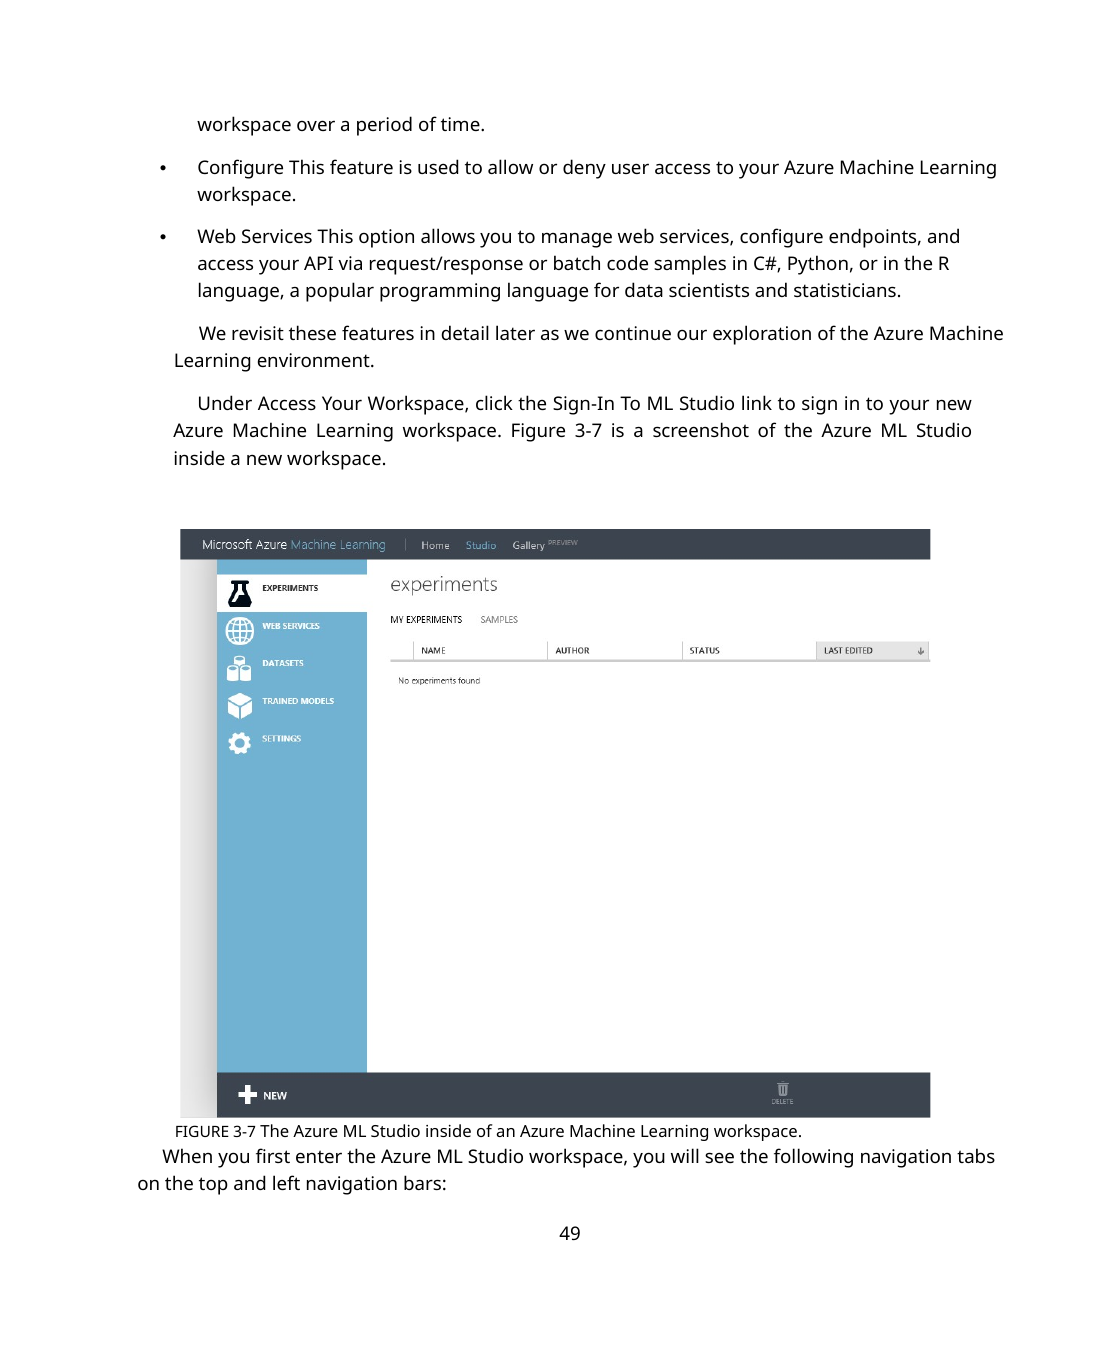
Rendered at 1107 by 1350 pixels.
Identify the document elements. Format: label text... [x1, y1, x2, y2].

list Web Services This option allows you to manage web services, configure endpoints, and access your API via request/response or batch code samples in C#, Python, or in the R language, a popular programming language for data scientists and statisticians. [159, 224, 1019, 303]
list Configure This feature is used to allow or deny user access to your Azure Machine Learning workspace. [159, 154, 1019, 206]
text Under Access Your Workspace, click the Sign-In To ML Studio link to sign in to your new Azure Machine Learning workspace. Figure 3-7 is a screenshot of the Azure ML Studio inside a new workspace. [173, 390, 974, 471]
picture [180, 529, 931, 1118]
text We revisit these features in detail later as we continue our exploration of the Azure Machine Learning environment. [173, 320, 1019, 373]
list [159, 111, 1019, 137]
text When you first enter the Azure ML Studio workspace, you will see the following navigation tabs on the top and left navigation bars: [137, 1144, 999, 1196]
text FIGURE 3-7 The Azure ML Studio inside of an Azure Machine Learning workspace. [174, 1120, 994, 1142]
